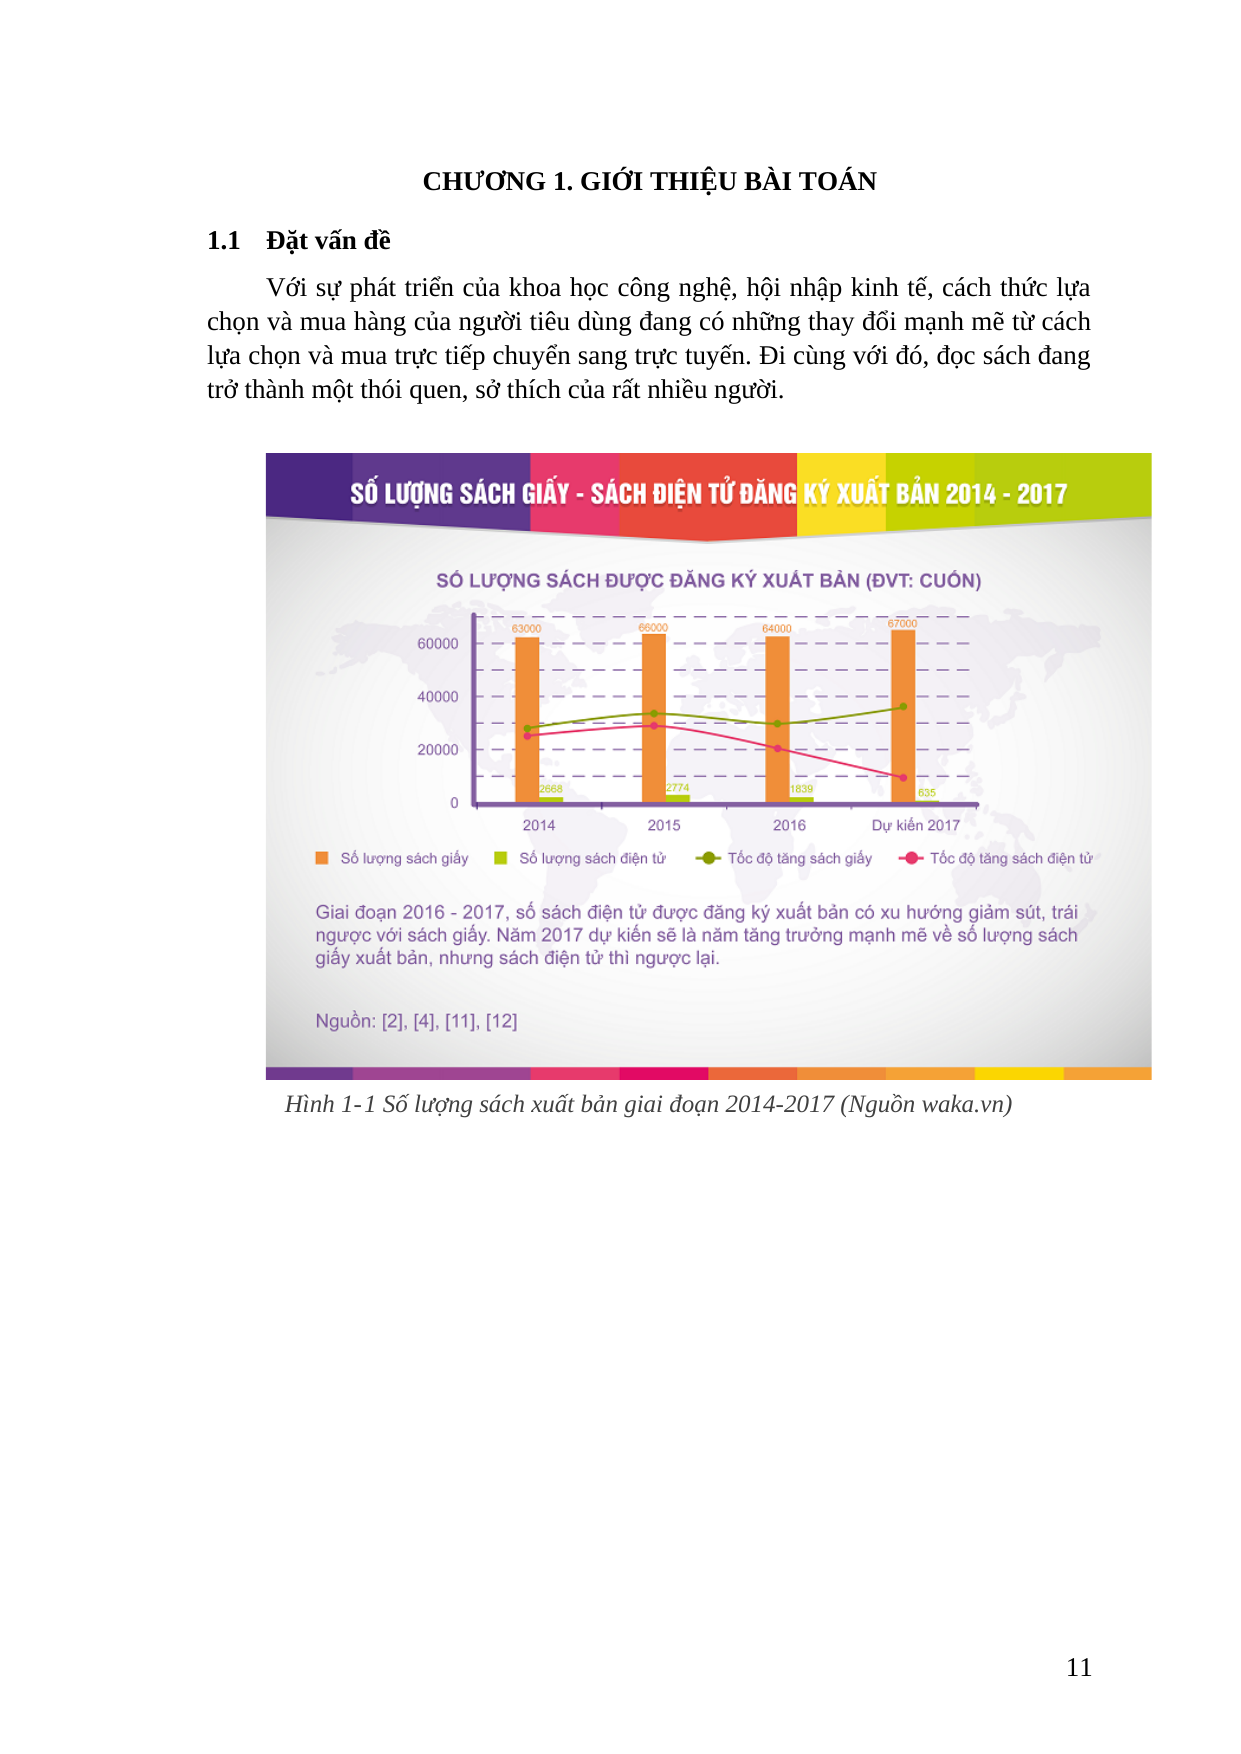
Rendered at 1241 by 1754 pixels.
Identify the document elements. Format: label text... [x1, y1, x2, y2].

text Với sự phát triển của khoa học công nghệ, hội nhập kinh tế, cách thức lựa chọn và mua hàng của người tiêu dùng đang có những thay đổi mạnh mẽ từ cách lựa chọn và mua trực tiếp chuyển sang trực tuyến. Đi cùng với đó, đọc sách đang trở thành một thói quen, sở thích của rất nhiều người. [207, 271, 1092, 404]
picture [265, 453, 1152, 1080]
subtitle Đặt vấn đề [207, 224, 1092, 255]
subtitle GIỚI THIỆU BÀI TOÁN [207, 165, 1092, 196]
text Hình 1-1 Số lượng sách xuất bản giai đoạn 2014-2017 (Nguồn waka.vn) [207, 1089, 1092, 1118]
